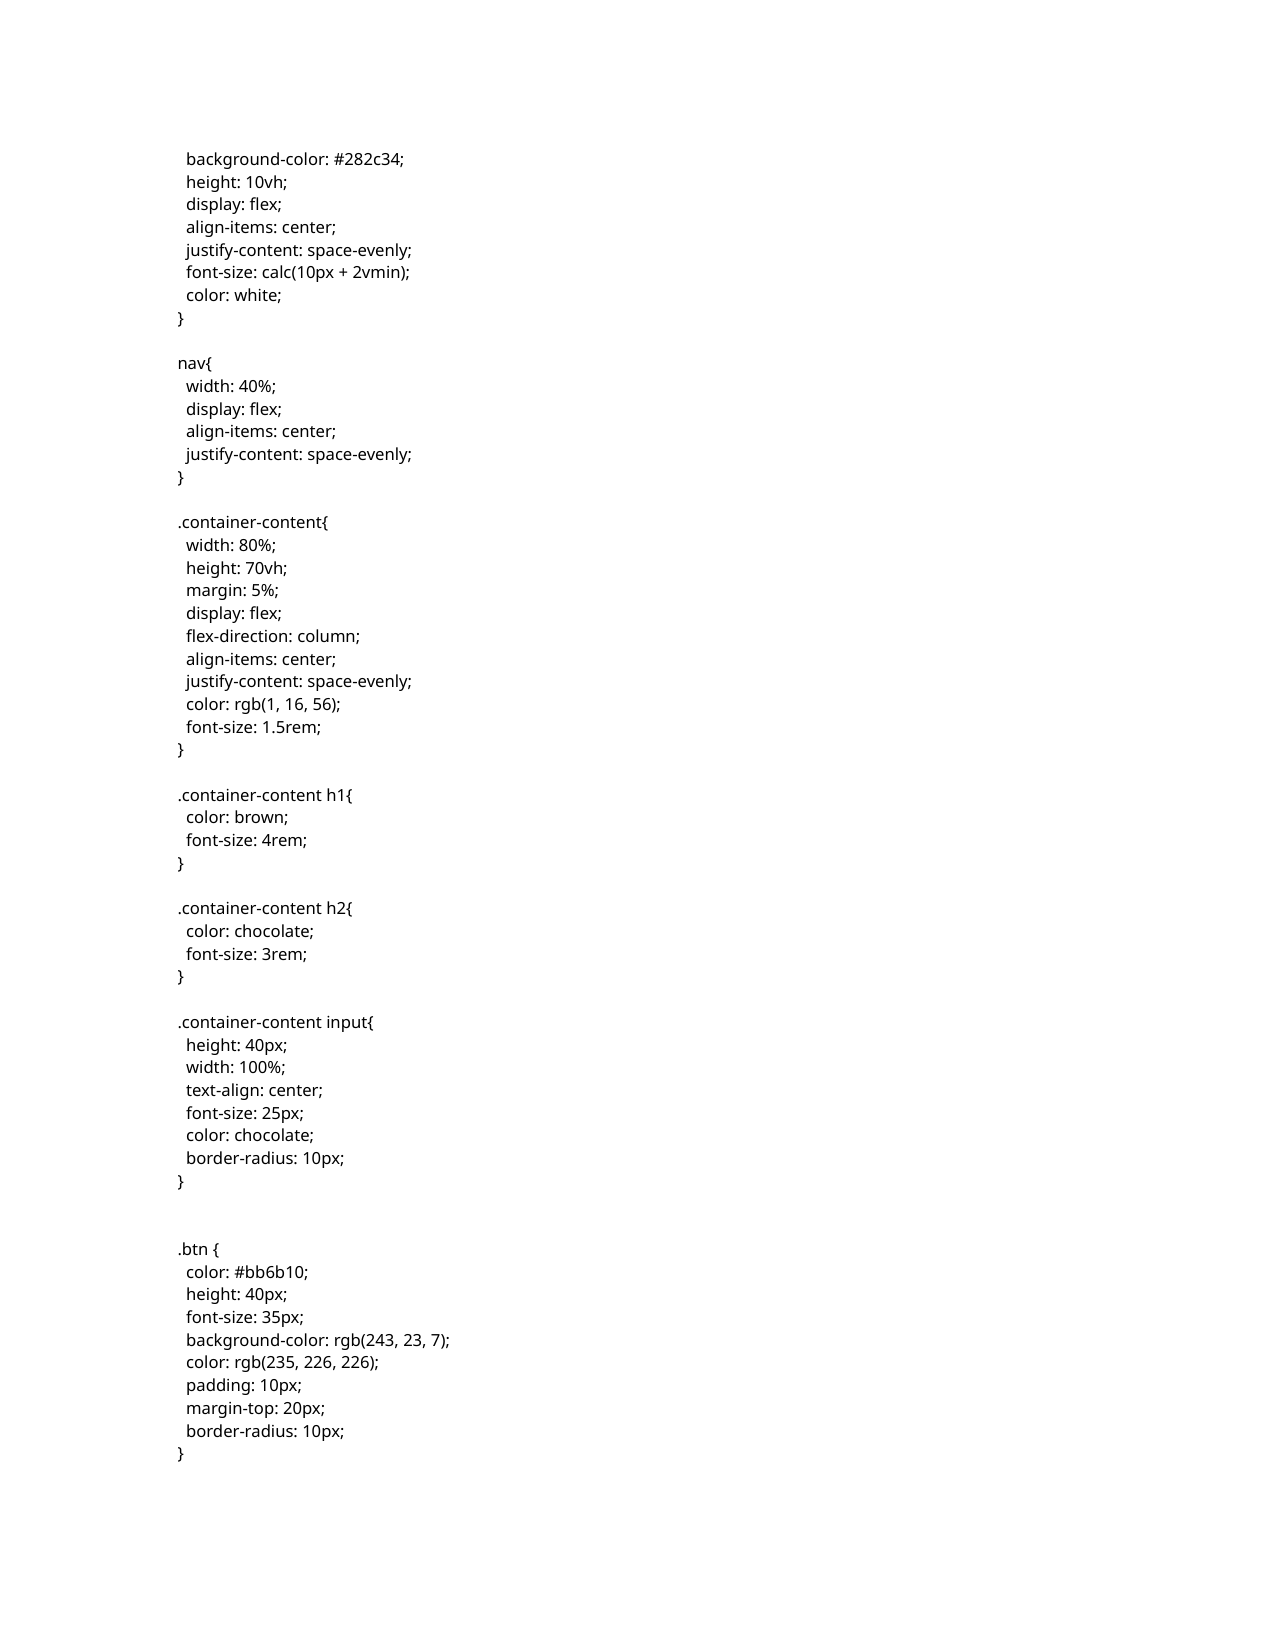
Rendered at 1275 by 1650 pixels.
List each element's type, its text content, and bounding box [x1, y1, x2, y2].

text font-size: calc(10px + 2vmin); [177, 261, 1098, 284]
text } [177, 965, 1098, 988]
text width: 100%; [177, 1056, 1098, 1079]
text } [177, 466, 1098, 488]
text } [177, 852, 1098, 874]
text display: flex; [177, 602, 1098, 624]
text nav{ [177, 352, 1098, 375]
text align-items: center; [177, 420, 1098, 443]
text text-align: center; [177, 1079, 1098, 1101]
text color: #bb6b10; [177, 1260, 1098, 1283]
text display: flex; [177, 397, 1098, 420]
text width: 40%; [177, 375, 1098, 397]
text font-size: 25px; [177, 1101, 1098, 1124]
text align-items: center; [177, 216, 1098, 238]
text height: 10vh; [177, 170, 1098, 193]
text justify-content: space-evenly; [177, 670, 1098, 693]
text font-size: 4rem; [177, 829, 1098, 852]
text background-color: #282c34; [177, 148, 1098, 170]
text margin-top: 20px; [177, 1397, 1098, 1419]
text border-radius: 10px; [177, 1147, 1098, 1169]
text border-radius: 10px; [177, 1419, 1098, 1442]
text padding: 10px; [177, 1374, 1098, 1397]
text color: rgb(235, 226, 226); [177, 1351, 1098, 1374]
text .btn { [177, 1238, 1098, 1260]
text .container-content{ [177, 511, 1098, 534]
text background-color: rgb(243, 23, 7); [177, 1328, 1098, 1351]
text .container-content input{ [177, 1011, 1098, 1033]
text color: white; [177, 284, 1098, 307]
text } [177, 1169, 1098, 1192]
text justify-content: space-evenly; [177, 443, 1098, 466]
text align-items: center; [177, 647, 1098, 670]
text } [177, 307, 1098, 329]
text margin: 5%; [177, 579, 1098, 602]
text height: 40px; [177, 1033, 1098, 1056]
text font-size: 3rem; [177, 942, 1098, 965]
text .container-content h2{ [177, 897, 1098, 920]
text height: 70vh; [177, 556, 1098, 579]
text justify-content: space-evenly; [177, 238, 1098, 261]
text font-size: 1.5rem; [177, 715, 1098, 738]
text color: chocolate; [177, 1124, 1098, 1147]
text } [177, 1442, 1098, 1465]
text .container-content h1{ [177, 783, 1098, 806]
text color: chocolate; [177, 920, 1098, 942]
text display: flex; [177, 193, 1098, 216]
text height: 40px; [177, 1283, 1098, 1306]
text color: brown; [177, 806, 1098, 829]
text flex-direction: column; [177, 624, 1098, 647]
text font-size: 35px; [177, 1306, 1098, 1328]
text color: rgb(1, 16, 56); [177, 693, 1098, 715]
text width: 80%; [177, 534, 1098, 556]
text } [177, 738, 1098, 761]
